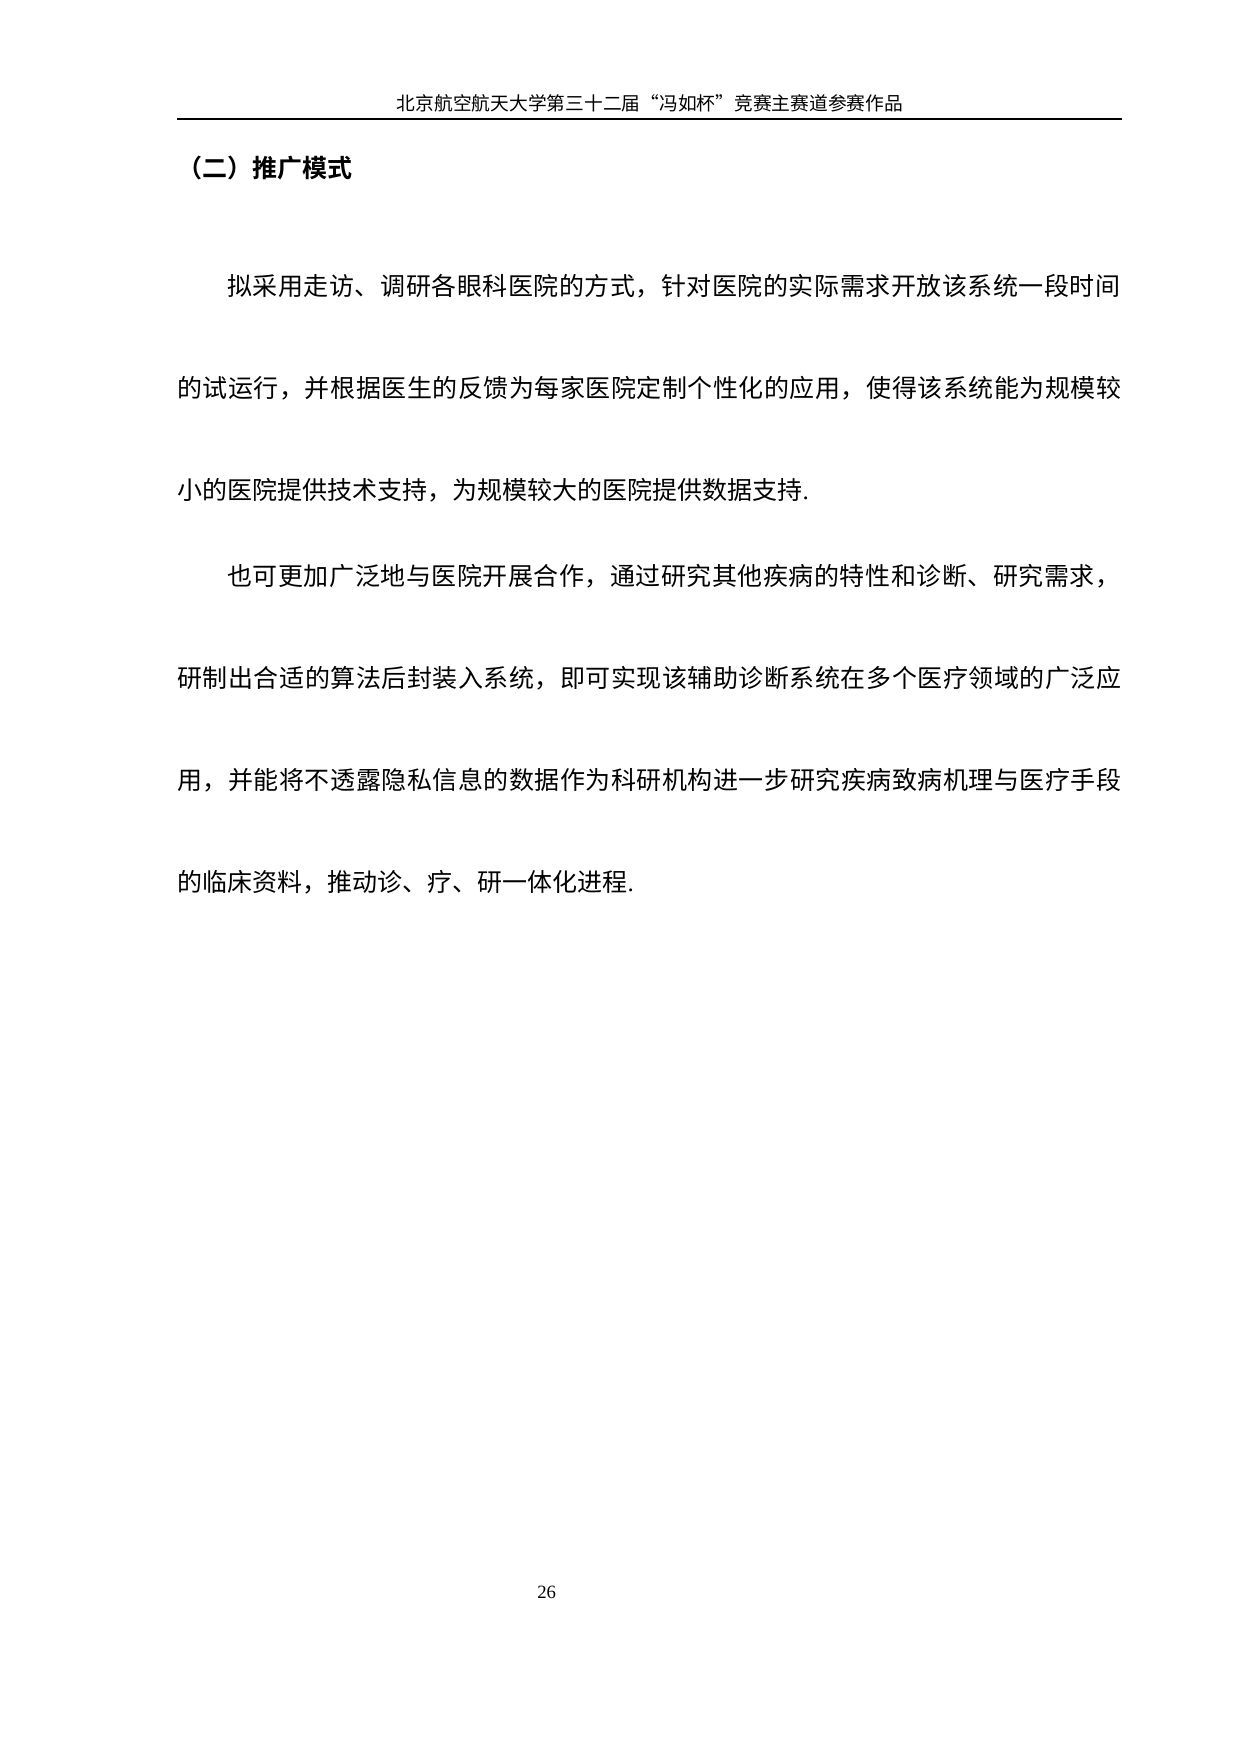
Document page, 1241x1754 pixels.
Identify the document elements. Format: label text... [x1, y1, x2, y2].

text 也可更加广泛地与医院开展合作，通过研究其他疾病的特性和诊断、研究需求，研制出合适的算法后封装入系统，即可实现该辅助诊断系统在多个医疗领域的广泛应用，并能将不透露隐私信息的数据作为科研机构进一步研究疾病致病机理与医疗手段的临床资料，推动诊、疗、研一体化进程. [177, 541, 1122, 914]
title 推广模式 [177, 148, 1122, 216]
text 拟采用走访、调研各眼科医院的方式，针对医院的实际需求开放该系统一段时间的试运行，并根据医生的反馈为每家医院定制个性化的应用，使得该系统能为规模较小的医院提供技术支持，为规模较大的医院提供数据支持. [177, 251, 1122, 523]
